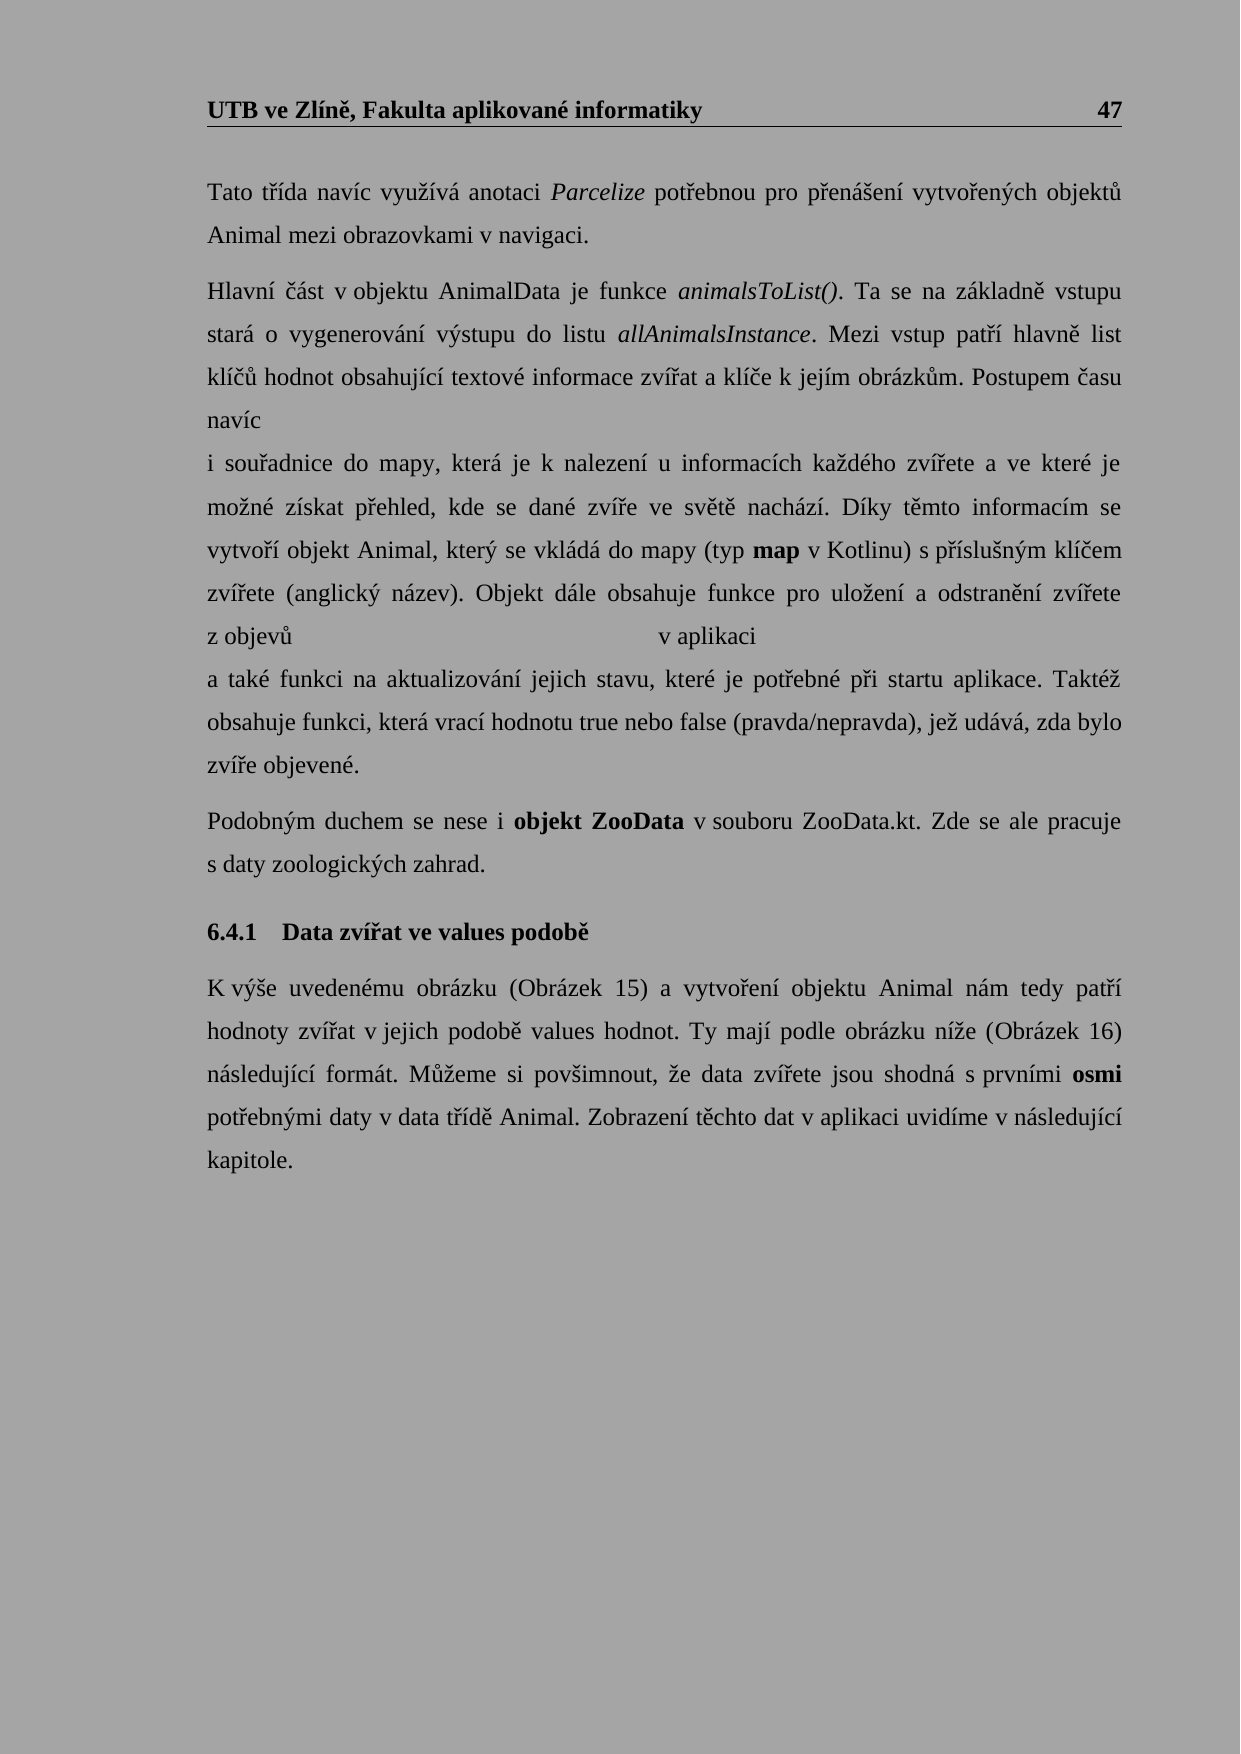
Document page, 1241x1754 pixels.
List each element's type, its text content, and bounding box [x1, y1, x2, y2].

subtitle Data zvířat ve values podobě [207, 917, 1122, 946]
text Hlavní část v objektu AnimalData je funkce animalsToList(). Ta se na základně vstupu stará o vygenerování výstupu do listu allAnimalsInstance. Mezi vstup patří hlavně list klíčů hodnot obsahující textové informace zvířat a klíče k jejím obrázkům. Postupem času navíc i souřadnice do mapy, která je k nalezení u informacích každého zvířete a ve které je možné získat přehled, kde se dané zvíře ve světě nachází. Díky těmto informacím se vytvoří objekt Animal, který se vkládá do mapy (typ map v Kotlinu) s příslušným klíčem zvířete (anglický název). Objekt dále obsahuje funkce pro uložení a odstranění zvířete z objevů v aplikaci a také funkci na aktualizování jejich stavu, které je potřebné při startu aplikace. Taktéž obsahuje funkci, která vrací hodnotu true nebo false (pravda/nepravda), jež udává, zda bylo zvíře objevené. [207, 276, 1122, 779]
text K výše uvedenému obrázku (Obr. 15) a vytvoření objektu Animal nám tedy patří hodnoty zvířat v jejich podobě values hodnot. Ty mají podle obrázku níže (Obr. 16) následující formát. Můžeme si povšimnout, že data zvířete jsou shodná s prvními osmi potřebnými daty v data třídě Animal. Zobrazení těchto dat v aplikaci uvidíme v následující kapitole. [207, 973, 1122, 1174]
text Tato třída navíc využívá anotaci Parcelize potřebnou pro přenášení vytvořených objektů Animal mezi obrazovkami v navigaci. [207, 177, 1122, 249]
text Podobným duchem se nese i objekt ZooData v souboru ZooData.kt. Zde se ale pracuje s daty zoologických zahrad. [207, 806, 1122, 878]
